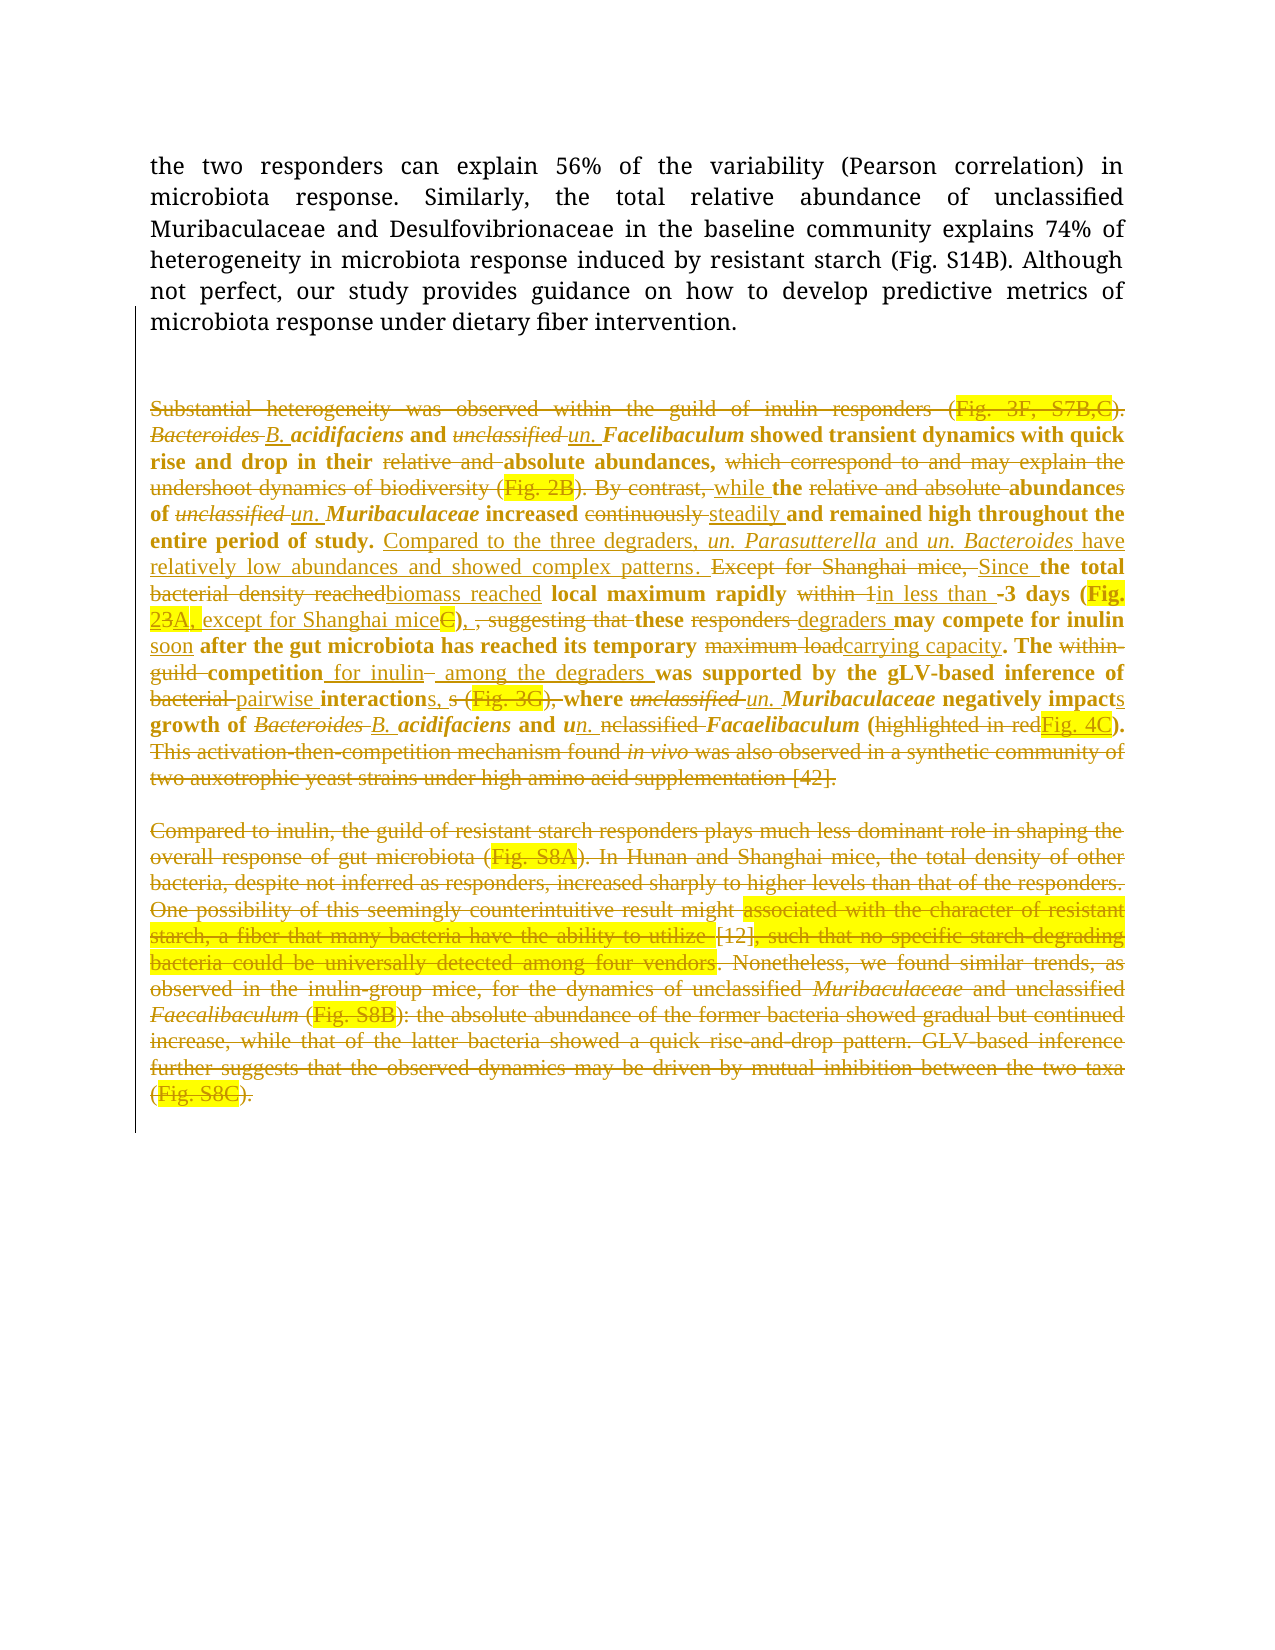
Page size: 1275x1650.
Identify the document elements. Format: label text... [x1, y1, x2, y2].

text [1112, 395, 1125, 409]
text acidifaciens and Facelibaculum showed transient dynamics with quick rise and drop in their absolute abundances, the abundance of Muribaculaceae increased and remained high throughout the entire period of study. the total local maximum rapidly 3 days (Fig. )these may compete for inulin after the gut microbiota has reached its temporary . The competitionwas supported by the gLV-based inference of interactionwhere Muribaculaceae negatively impact growth of acidifaciens and uFacaelibaculum (). [150, 411, 1125, 752]
text acidifaciens and Facelibaculum showed transient dynamics with quick rise and drop in their absolute abundances, the abundance of Muribaculaceae increased and remained high throughout the entire period of study. the total local maximum rapidly 3 days (Fig. )these may compete for inulin after the gut microbiota has reached its temporary . The competitionwas supported by the gLV-based inference of interactionwhere Muribaculaceae negatively impact growth of acidifaciens and uFacaelibaculum (). [150, 753, 1125, 790]
